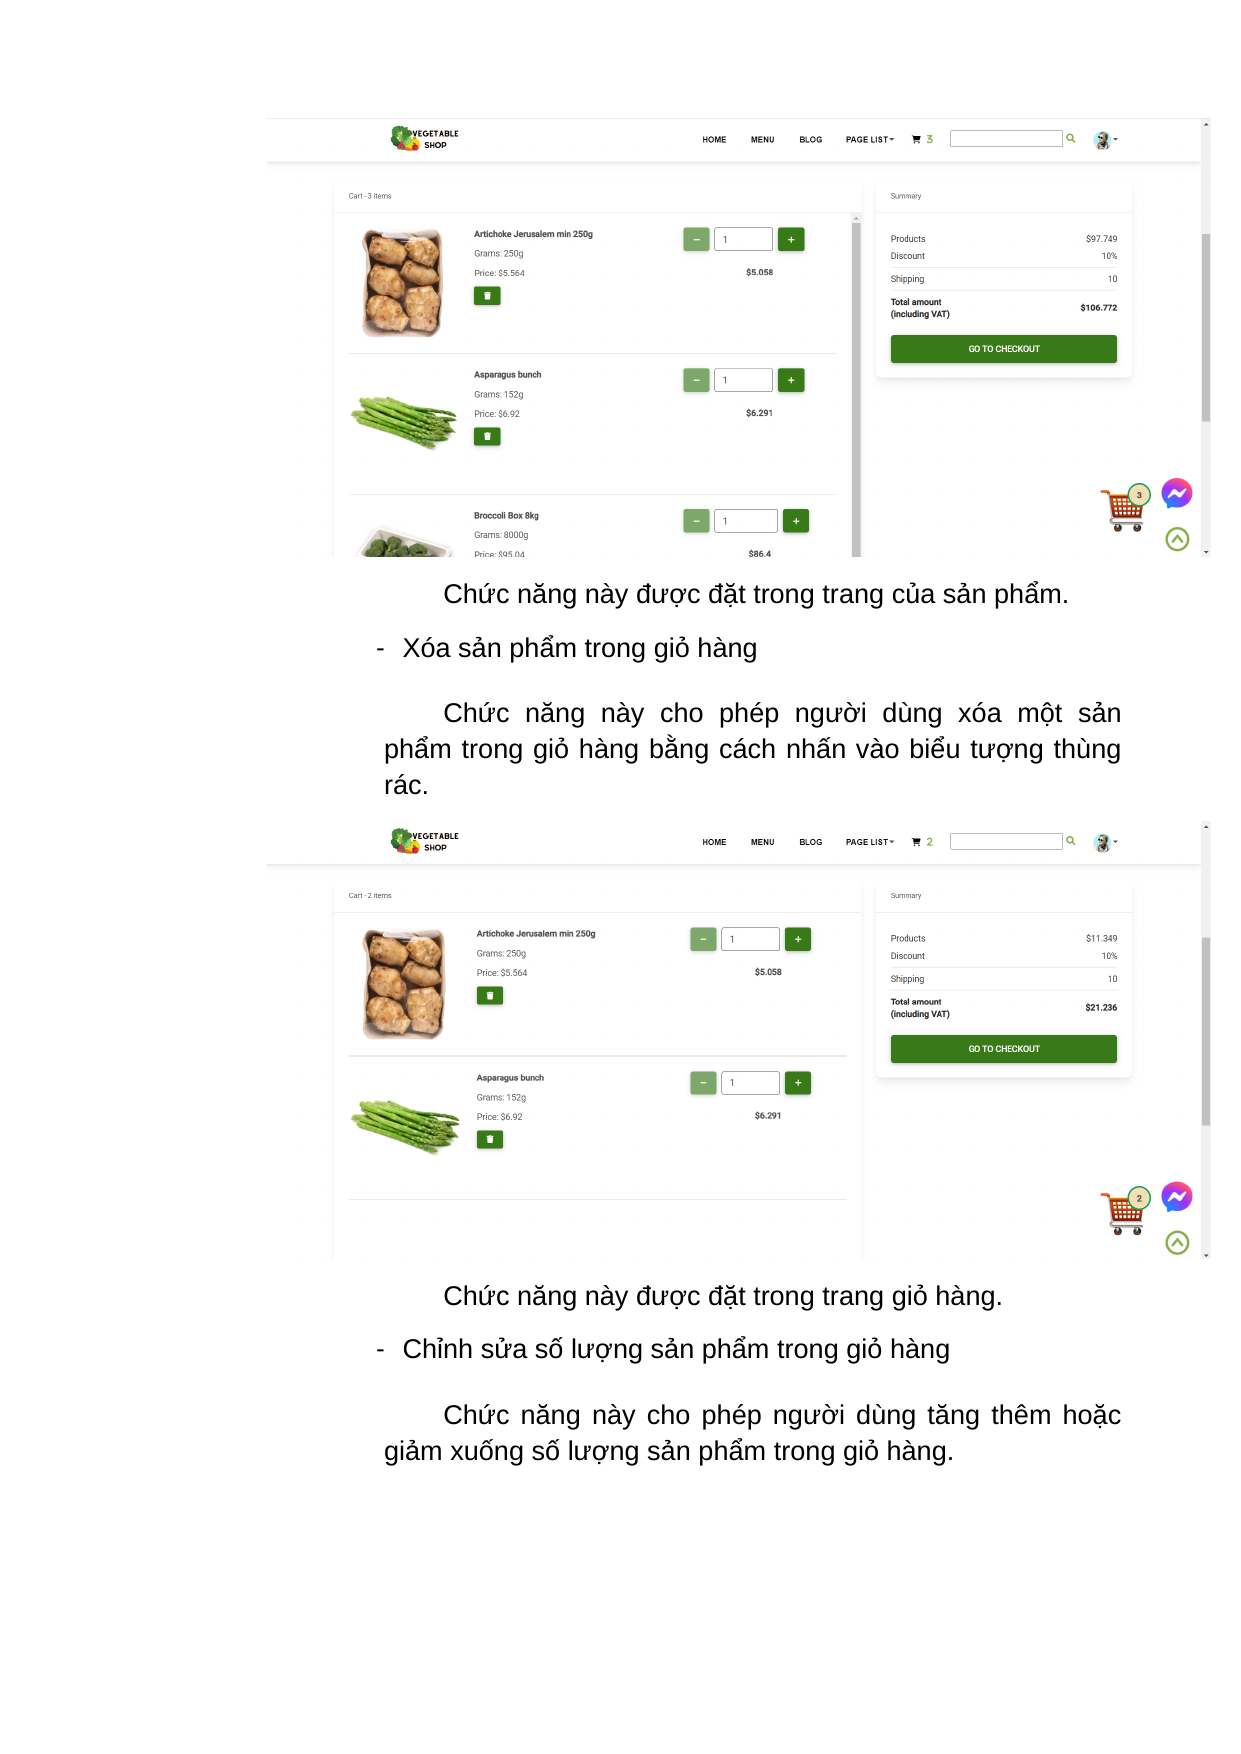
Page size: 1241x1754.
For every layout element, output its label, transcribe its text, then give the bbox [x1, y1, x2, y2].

list Chỉnh sửa số lượng sản phẩm trong giỏ hàng [347, 1333, 1122, 1366]
text Chức năng này cho phép người dùng tăng thêm hoặc giảm xuống số lượng sản phẩm trong giỏ hàng. [384, 1399, 1122, 1466]
picture [265, 118, 1211, 557]
picture [265, 821, 1211, 1259]
text Chức năng này cho phép người dùng xóa một sản phẩm trong giỏ hàng bằng cách nhấn vào biểu tượng thùng rác. [384, 697, 1122, 800]
text Chức năng này được đặt trong trang giỏ hàng. [384, 1280, 1122, 1311]
list Xóa sản phẩm trong giỏ hàng [347, 631, 1122, 664]
text Chức năng này được đặt trong trang của sản phẩm. [384, 578, 1122, 610]
